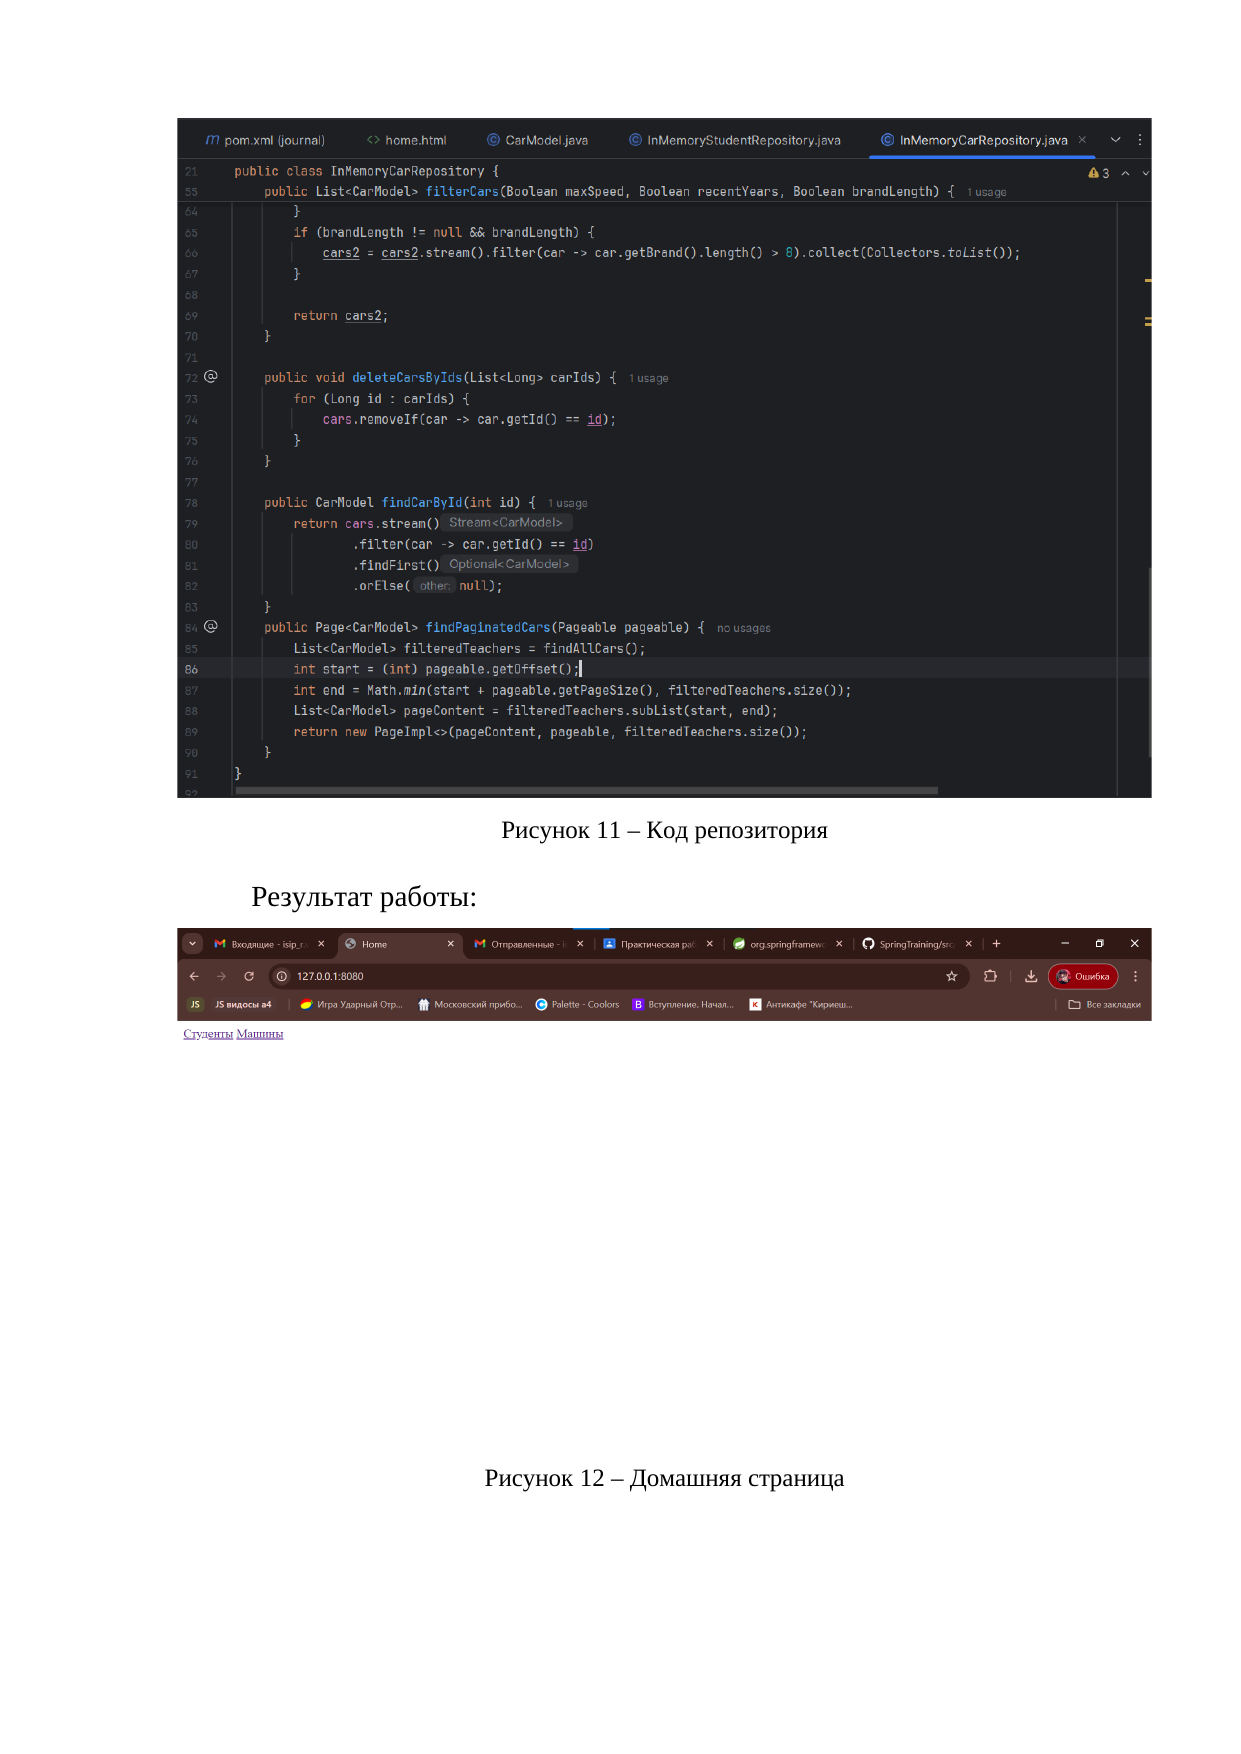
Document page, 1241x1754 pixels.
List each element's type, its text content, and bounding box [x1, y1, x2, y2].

text Результат работы: [177, 879, 1152, 912]
picture [177, 118, 1152, 798]
picture [177, 928, 1152, 1447]
text Рисунок 11 – Код репозитория [177, 815, 1152, 843]
text Рисунок 12 – Домашняя страница [177, 1463, 1152, 1492]
